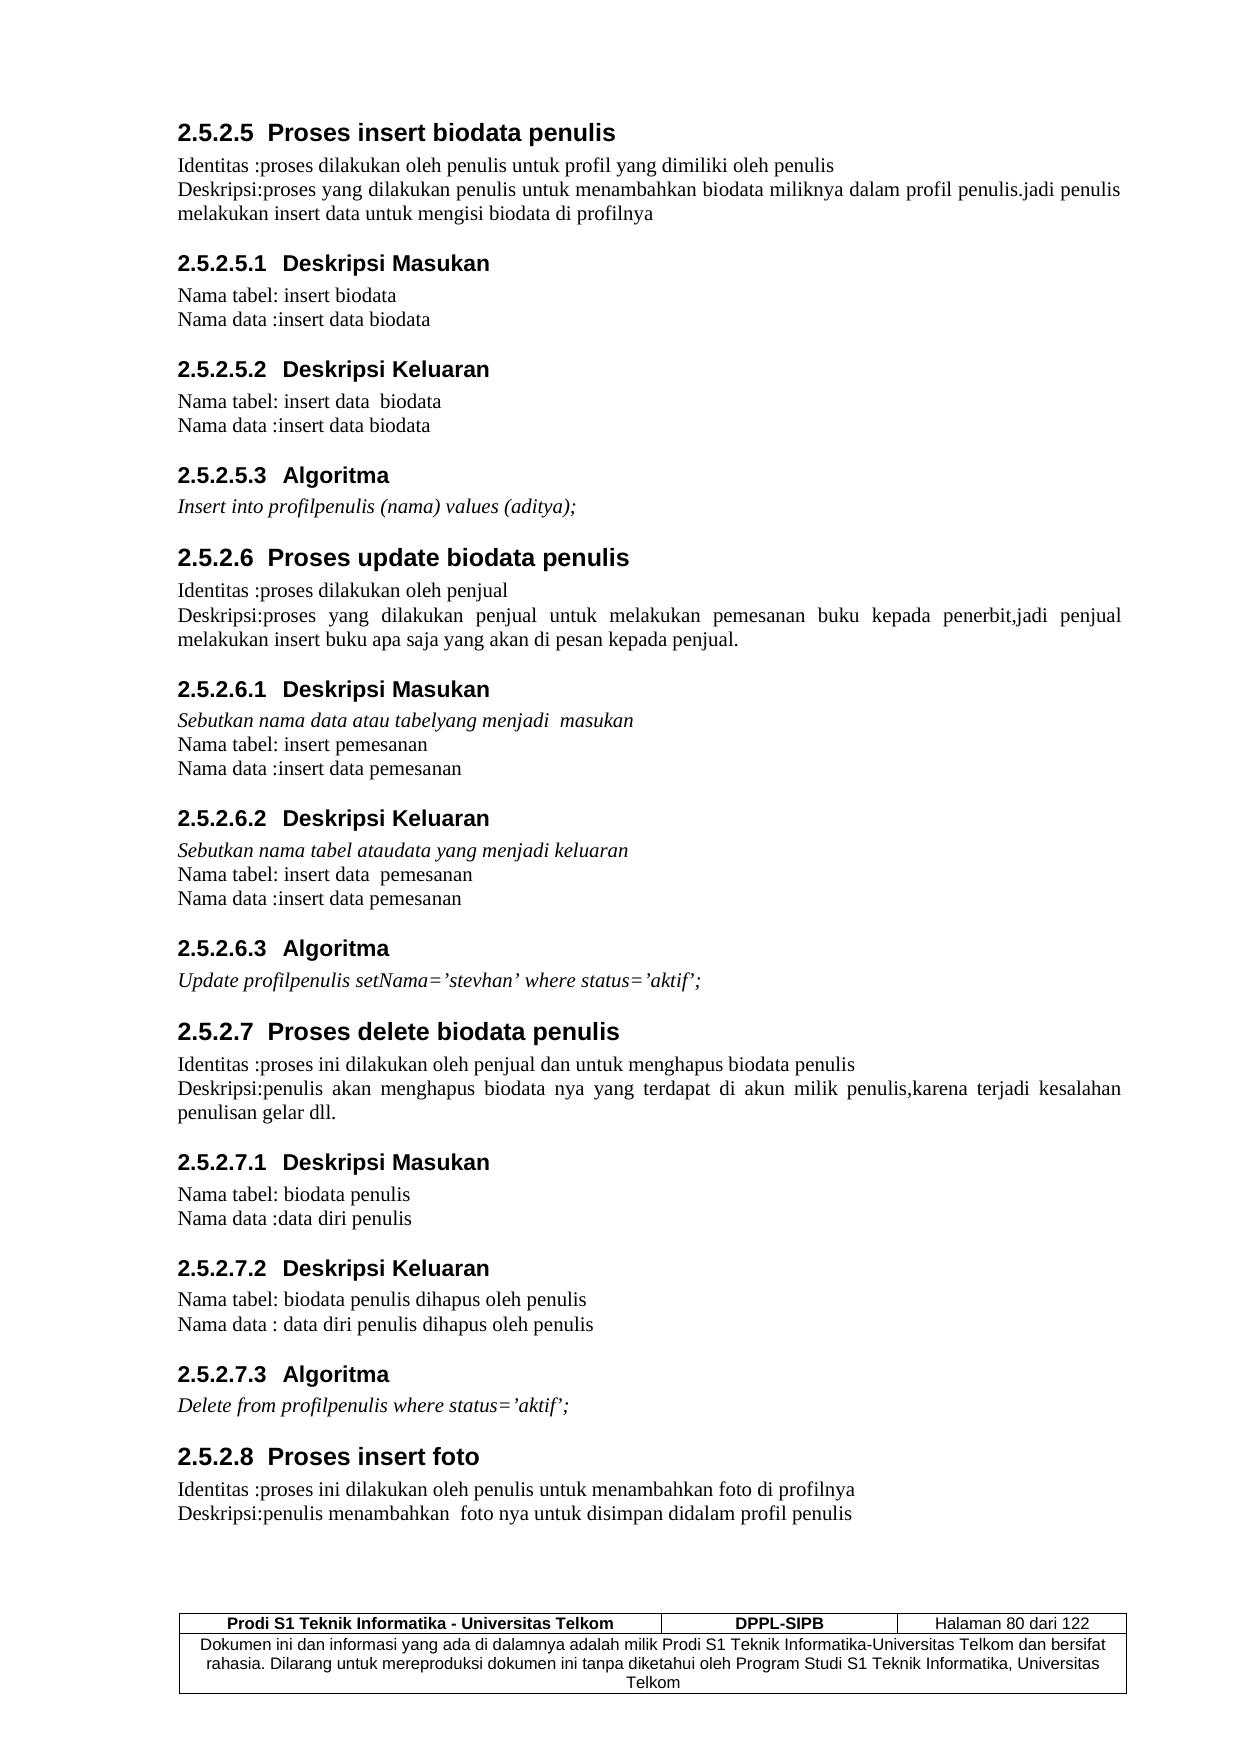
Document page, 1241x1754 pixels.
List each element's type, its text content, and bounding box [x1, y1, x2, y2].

text Nama data :insert data pemesanan [177, 886, 1122, 910]
text Nama tabel: insert data pemesanan [177, 862, 1122, 886]
text Update profilpenulis setNama=’stevhan’ where status=’aktif’; [177, 968, 1122, 992]
text Nama tabel: insert data biodata [177, 389, 1122, 413]
subtitle Deskripsi Masukan [177, 676, 1122, 702]
text Nama data :insert data pemesanan [177, 756, 1122, 780]
text Nama tabel: biodata penulis dihapus oleh penulis [177, 1287, 1122, 1311]
text Sebutkan nama data atau tabelyang menjadi masukan [177, 708, 1122, 732]
subtitle Deskripsi Keluaran [177, 805, 1122, 832]
text Deskripsi:penulis akan menghapus biodata nya yang terdapat di akun milik penulis,karena terjadi kesalahan penulisan gelar dll. [177, 1076, 1122, 1124]
subtitle Proses insert biodata penulis [177, 118, 1122, 147]
subtitle Algoritma [177, 935, 1122, 962]
text Nama data :data diri penulis [177, 1206, 1122, 1230]
subtitle Algoritma [177, 1361, 1122, 1387]
subtitle Deskripsi Keluaran [177, 1255, 1122, 1281]
text Nama tabel: biodata penulis [177, 1182, 1122, 1206]
text Sebutkan nama tabel ataudata yang menjadi keluaran [177, 838, 1122, 862]
text Identitas :proses dilakukan oleh penulis untuk profil yang dimiliki oleh penulis [177, 153, 1122, 177]
text Nama data :insert data biodata [177, 413, 1122, 437]
subtitle Algoritma [177, 462, 1122, 488]
subtitle Proses insert foto [177, 1442, 1122, 1471]
text Deskripsi:penulis menambahkan foto nya untuk disimpan didalam profil penulis [177, 1501, 1122, 1525]
text Nama tabel: insert biodata [177, 283, 1122, 307]
text Insert into profilpenulis (nama) values (aditya); [177, 494, 1122, 518]
text Identitas :proses ini dilakukan oleh penulis untuk menambahkan foto di profilnya [177, 1477, 1122, 1501]
text Nama data : data diri penulis dihapus oleh penulis [177, 1311, 1122, 1336]
subtitle Deskripsi Masukan [177, 1149, 1122, 1175]
text Identitas :proses ini dilakukan oleh penjual dan untuk menghapus biodata penulis [177, 1052, 1122, 1076]
subtitle Deskripsi Masukan [177, 250, 1122, 277]
text Deskripsi:proses yang dilakukan penjual untuk melakukan pemesanan buku kepada penerbit,jadi penjual melakukan insert buku apa saja yang akan di pesan kepada penjual. [177, 602, 1122, 651]
subtitle Proses update biodata penulis [177, 543, 1122, 572]
text Delete from profilpenulis where status=’aktif’; [177, 1393, 1122, 1417]
subtitle Proses delete biodata penulis [177, 1017, 1122, 1046]
text Nama data :insert data biodata [177, 307, 1122, 331]
text Deskripsi:proses yang dilakukan penulis untuk menambahkan biodata miliknya dalam profil penulis.jadi penulis melakukan insert data untuk mengisi biodata di profilnya [177, 177, 1122, 225]
text Identitas :proses dilakukan oleh penjual [177, 578, 1122, 602]
subtitle Deskripsi Keluaran [177, 356, 1122, 382]
text Nama tabel: insert pemesanan [177, 732, 1122, 756]
